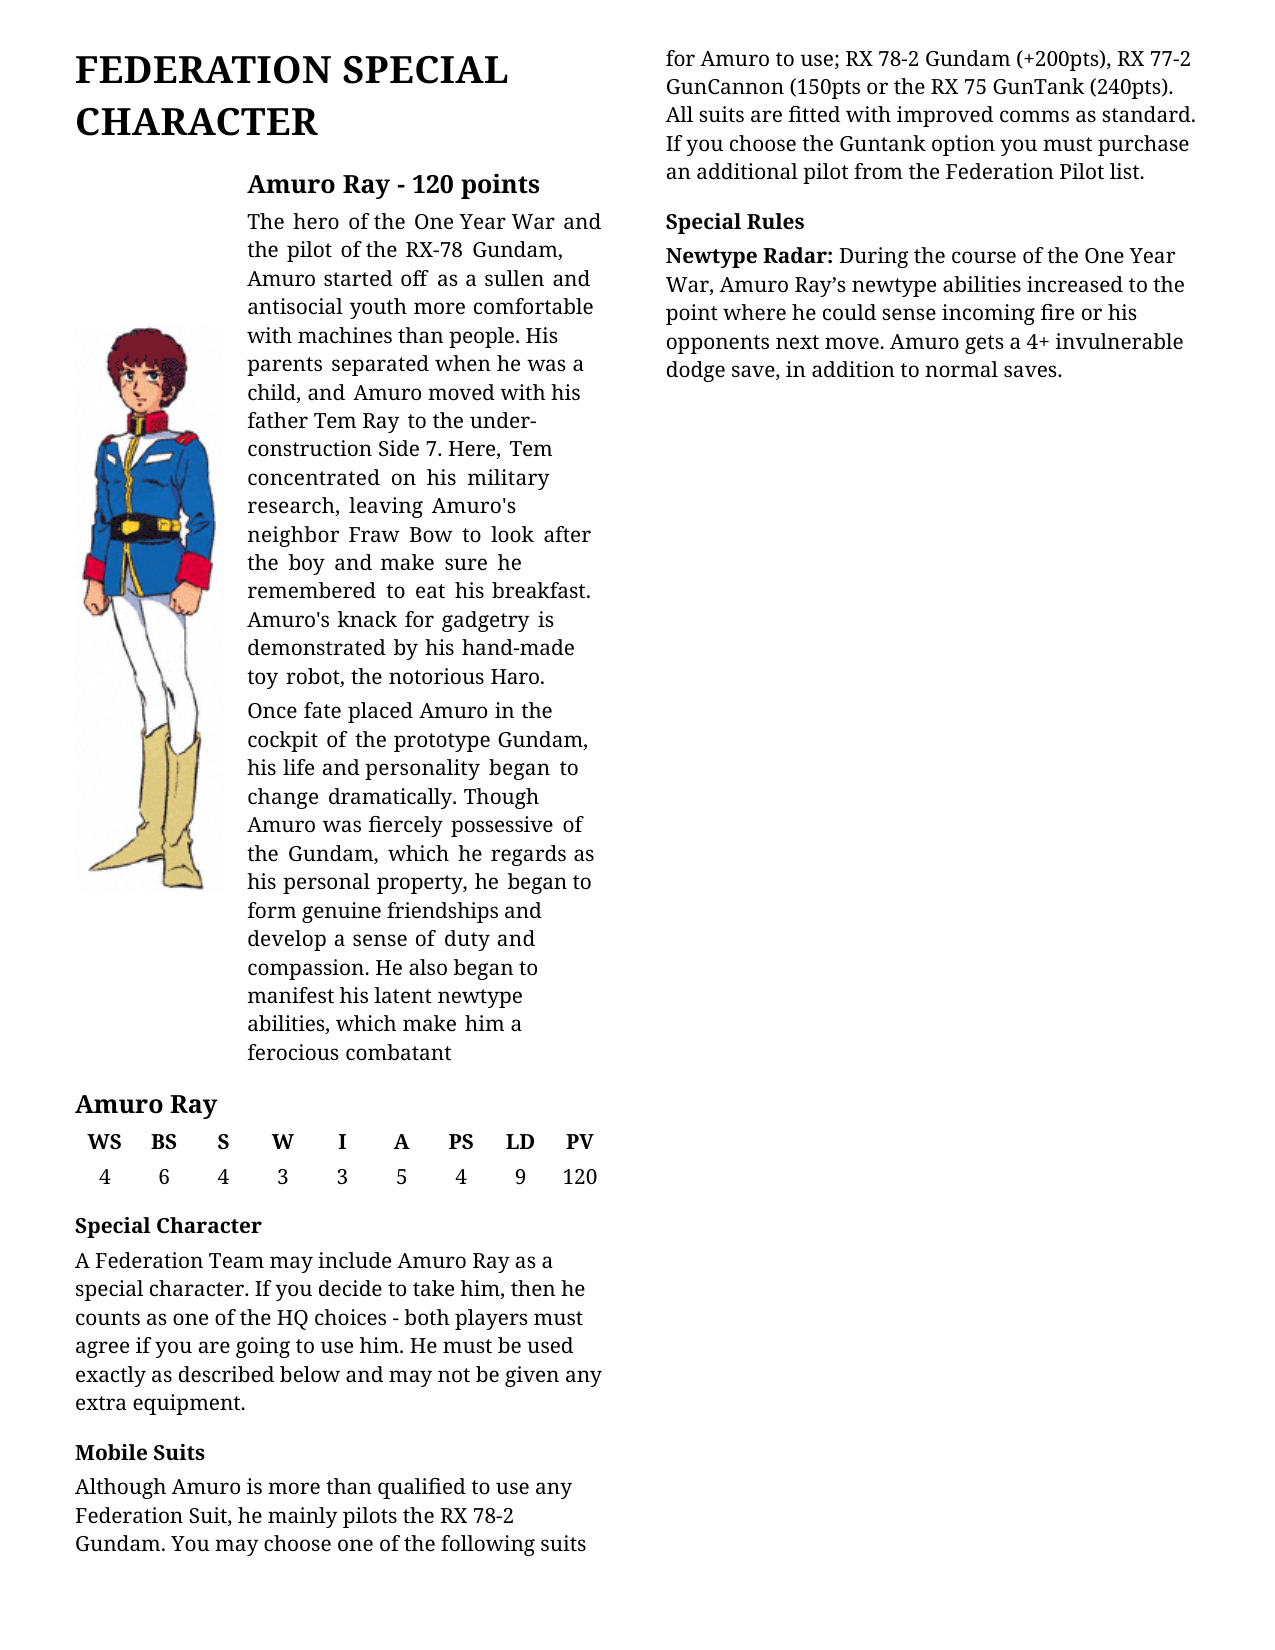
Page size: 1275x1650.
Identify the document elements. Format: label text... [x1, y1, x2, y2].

table_header PS [431, 1121, 491, 1156]
subtitle Mobile Suits [75, 1438, 609, 1466]
table_cell 5 [372, 1156, 431, 1191]
subtitle Special Rules [666, 207, 1200, 235]
picture [75, 324, 225, 894]
table_header Amuro Ray - 120 points The hero of the One Year War and the pilot of the RX-78 Gundam, Amuro started off as a sullen and antisocial youth more comfortable with machines than people. His parents separated when he was a child, and Amuro moved with his father Tem Ray to the under-construction Side 7. Here, Tem concentrated on his military research, leaving Amuro's neighbor Fraw Bow to look after the boy and make sure he remembered to eat his breakfast. Amuro's knack for gadgetry is demonstrated by his hand-made toy robot, the notorious Haro. Once fate placed Amuro in the cockpit of the prototype Gundam, his life and personality began to change dramatically. Though Amuro was fiercely possessive of the Gundam, which he regards as his personal property, he began to form genuine friendships and develop a sense of duty and compassion. He also began to manifest his latent newtype abilities, which make him a ferocious combatant [247, 146, 609, 1066]
text Newtype Radar: During the course of the One Year War, Amuro Ray’s newtype abilities increased to the point where he could sense incoming fire or his opponents next move. Amuro gets a 4+ invulnerable dodge save, in addition to normal saves. [666, 241, 1200, 384]
subtitle Amuro Ray [75, 1087, 609, 1121]
table_cell 9 [491, 1156, 550, 1191]
table_cell 3 [253, 1156, 312, 1191]
table_cell 120 [550, 1156, 609, 1191]
table_header A [372, 1121, 431, 1156]
subtitle Special Character [75, 1211, 609, 1240]
table_header LD [491, 1121, 550, 1156]
text A Federation Team may include Amuro Ray as a special character. If you decide to take him, then he counts as one of the HQ choices - both players must agree if you are going to use him. He must be used exactly as described below and may not be given any extra equipment. [75, 1246, 609, 1417]
table_cell 6 [134, 1156, 194, 1191]
title FEDERATION SPECIAL CHARACTER [75, 44, 609, 146]
text Although Amuro is more than qualified to use any Federation Suit, he mainly pilots the RX 78-2 Gundam. You may choose one of the following suits for Amuro to use; RX 78-2 Gundam (+200pts), RX 77-2 GunCannon (150pts or the RX 75 GunTank (240pts). All suits are fitted with improved comms as standard. If you choose the Guntank option you must purchase an additional pilot from the Federation Pilot list. [666, 44, 1200, 186]
table_cell 4 [194, 1156, 253, 1191]
text Although Amuro is more than qualified to use any Federation Suit, he mainly pilots the RX 78-2 Gundam. You may choose one of the following suits for Amuro to use; RX 78-2 Gundam (+200pts), RX 77-2 GunCannon (150pts or the RX 75 GunTank (240pts). All suits are fitted with improved comms as standard. If you choose the Guntank option you must purchase an additional pilot from the Federation Pilot list. [75, 1472, 609, 1558]
table_header WS [75, 1121, 134, 1156]
table_cell 3 [313, 1156, 372, 1191]
table_header [75, 146, 247, 1066]
table_cell 4 [75, 1156, 134, 1191]
table_header BS [134, 1121, 194, 1156]
table_header I [313, 1121, 372, 1156]
table_header PV [550, 1121, 609, 1156]
table_header S [194, 1121, 253, 1156]
table_cell 4 [431, 1156, 491, 1191]
table_header W [253, 1121, 312, 1156]
